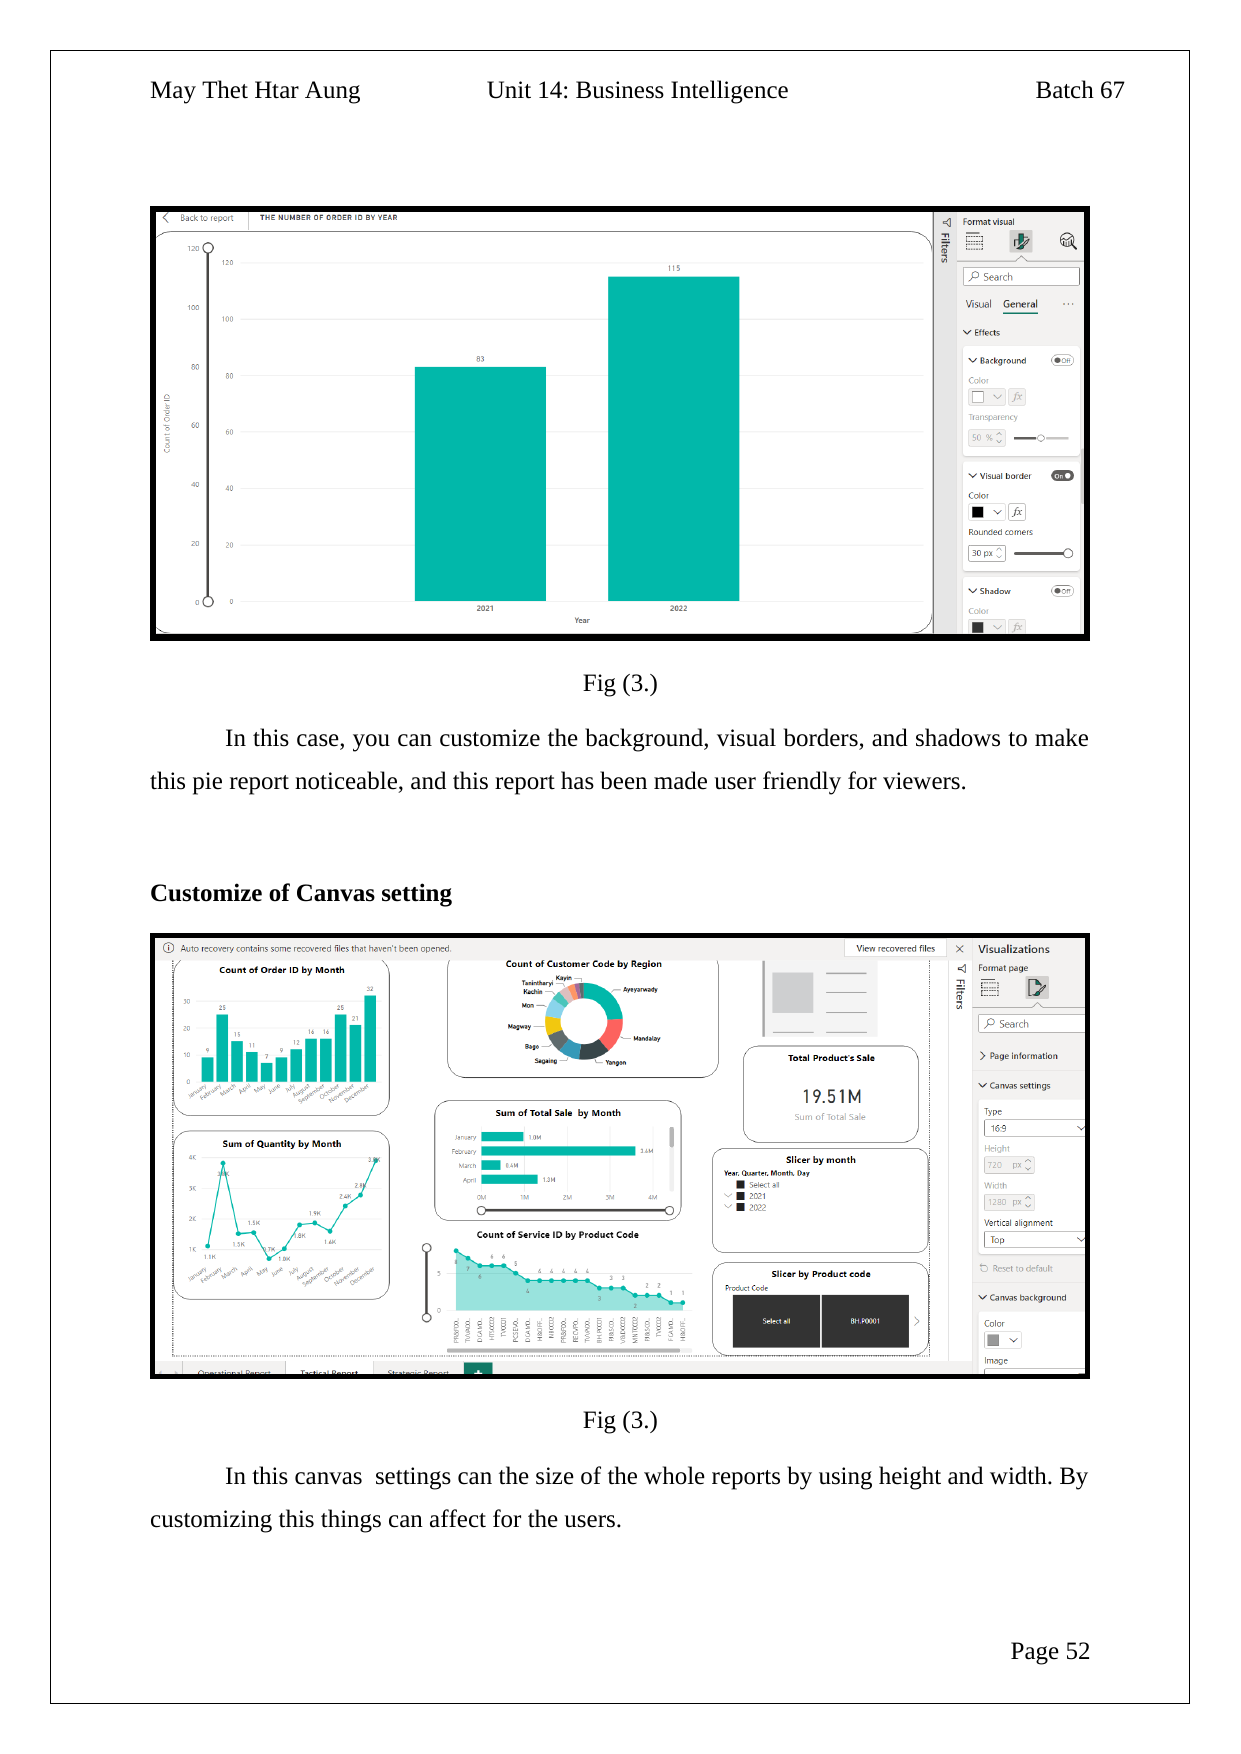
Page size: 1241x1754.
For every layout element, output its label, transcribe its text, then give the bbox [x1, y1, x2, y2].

text In this canvas settings can the size of the whole reports by using height and width. By customizing this things can affect for the users. [150, 1461, 1090, 1533]
text Fig (3.) [150, 1406, 1090, 1434]
text Fig (3.) [150, 668, 1090, 696]
picture [156, 212, 1084, 634]
text Customize of Canvas setting [150, 878, 1090, 906]
text In this case, you can customize the background, visual borders, and shadows to make this pie report noticeable, and this report has been made user friendly for viewers. [150, 723, 1090, 795]
picture [155, 938, 1085, 1374]
